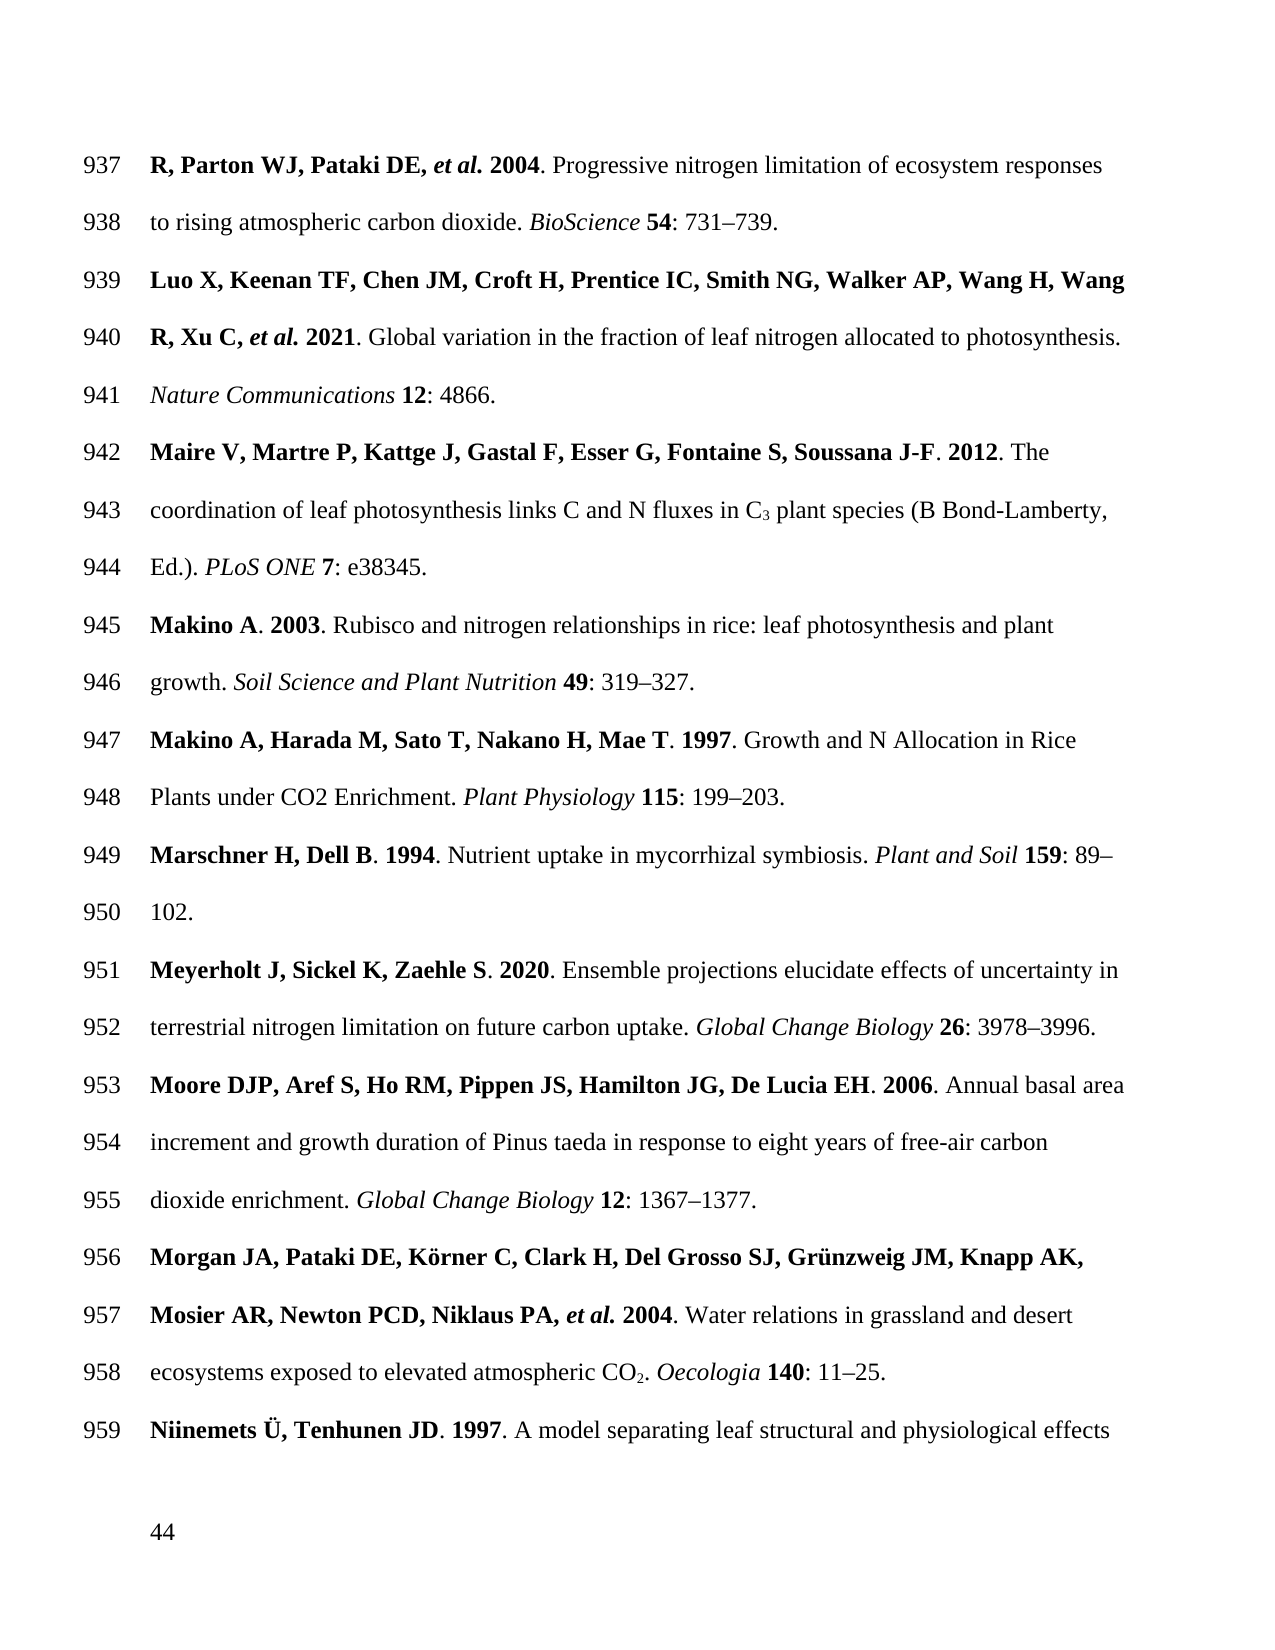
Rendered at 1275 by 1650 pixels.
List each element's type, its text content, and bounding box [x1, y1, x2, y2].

text Meyerholt J, Sickel K, Zaehle S. 2020. Ensemble projections elucidate effects of uncertainty in terrestrial nitrogen limitation on future carbon uptake. Global Change Biology 26: 3978–3996. [150, 955, 1125, 1041]
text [150, 1415, 1125, 1444]
text Makino A. 2003. Rubisco and nitrogen relationships in rice: leaf photosynthesis and plant growth. Soil Science and Plant Nutrition 49: 319–327. [150, 610, 1125, 696]
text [150, 150, 1125, 236]
text Makino A, Harada M, Sato T, Nakano H, Mae T. 1997. Growth and N Allocation in Rice Plants under CO2 Enrichment. Plant Physiology 115: 199–203. [150, 725, 1125, 811]
text Maire V, Martre P, Kattge J, Gastal F, Esser G, Fontaine S, Soussana J-F. 2012. The coordination of leaf photosynthesis links C and N fluxes in C3 plant species (B Bond-Lamberty, Ed.). PLoS ONE 7: e38345. [150, 437, 1125, 581]
text Moore DJP, Aref S, Ho RM, Pippen JS, Hamilton JG, De Lucia EH. 2006. Annual basal area increment and growth duration of Pinus taeda in response to eight years of free-air carbon dioxide enrichment. Global Change Biology 12: 1367–1377. [150, 1070, 1125, 1214]
text Marschner H, Dell B. 1994. Nutrient uptake in mycorrhizal symbiosis. Plant and Soil 159: 89–102. [150, 840, 1125, 926]
text Morgan JA, Pataki DE, Körner C, Clark H, Del Grosso SJ, Grünzweig JM, Knapp AK, Mosier AR, Newton PCD, Niklaus PA, et al. 2004. Water relations in grassland and desert ecosystems exposed to elevated atmospheric CO2. Oecologia 140: 11–25. [150, 1242, 1125, 1386]
text Luo X, Keenan TF, Chen JM, Croft H, Prentice IC, Smith NG, Walker AP, Wang H, Wang R, Xu C, et al. 2021. Global variation in the fraction of leaf nitrogen allocated to photosynthesis. Nature Communications 12: 4866. [150, 265, 1125, 409]
